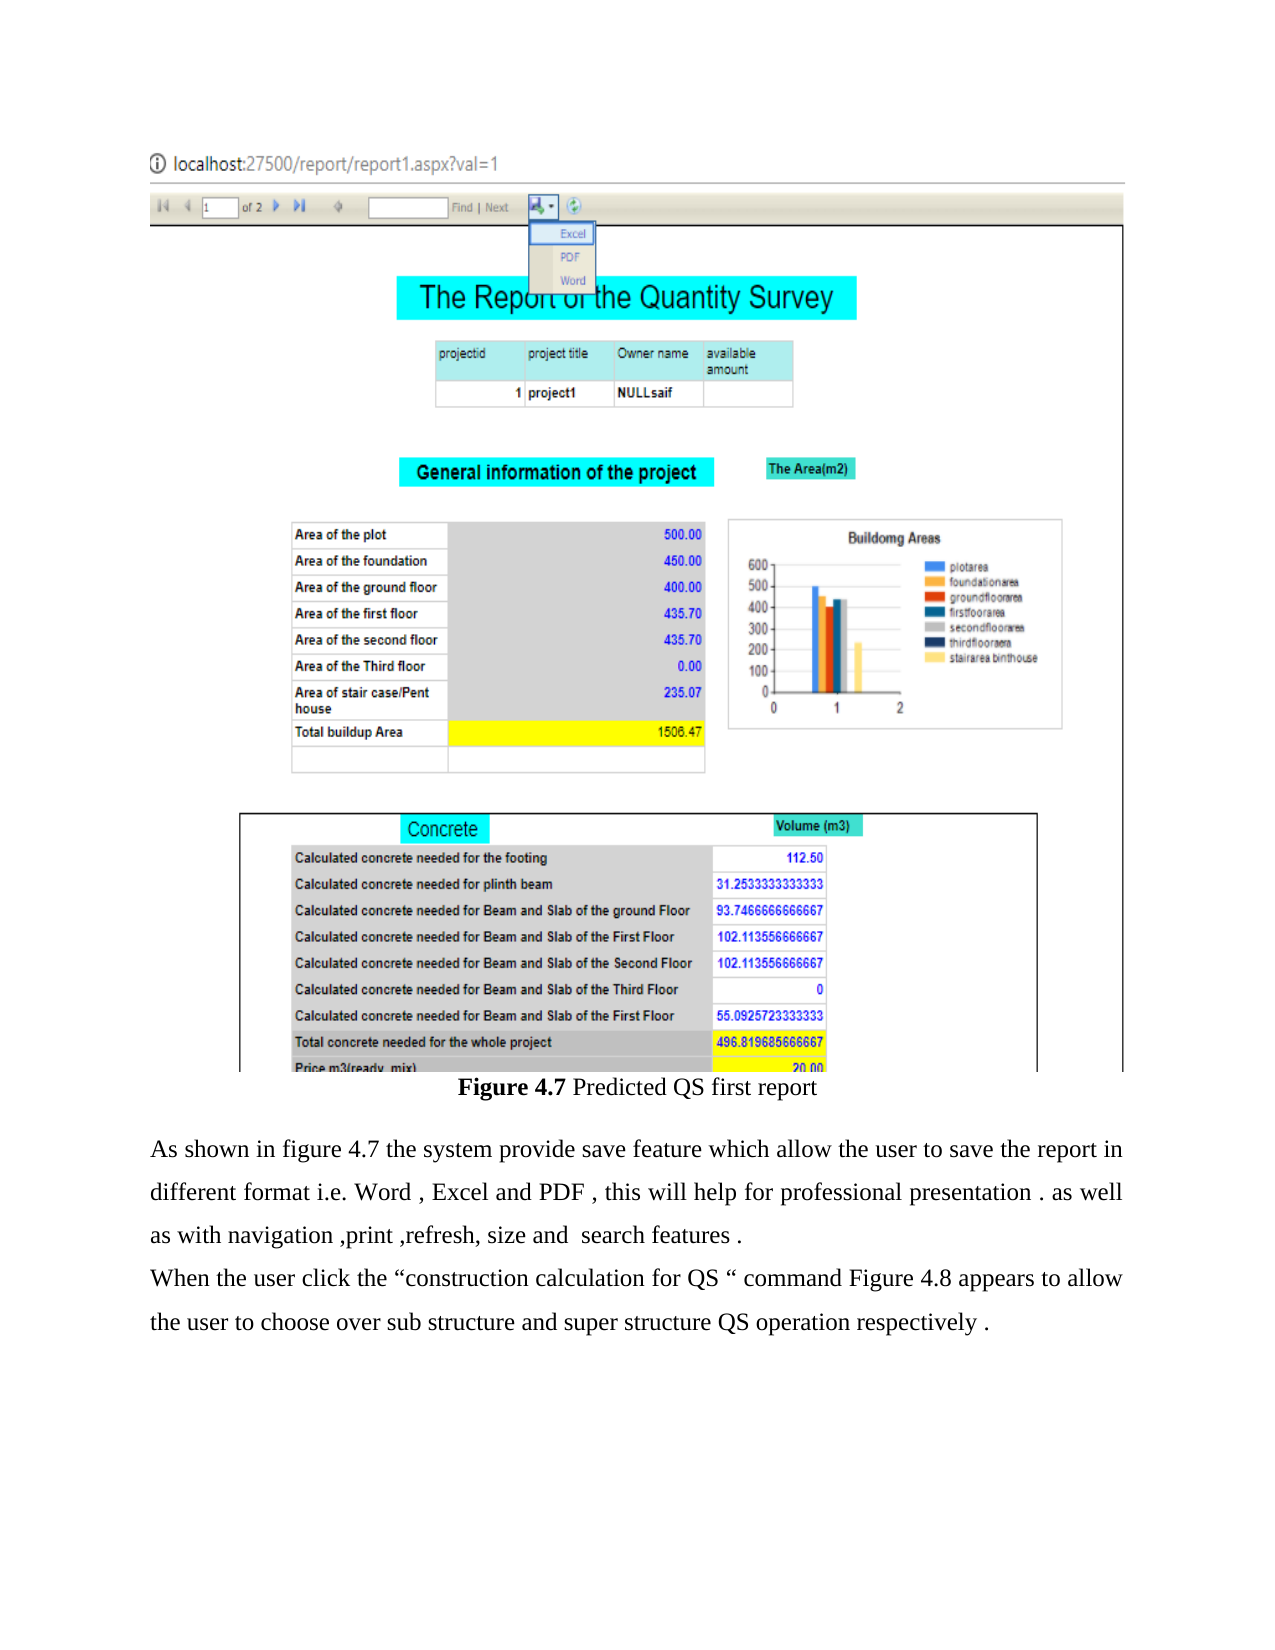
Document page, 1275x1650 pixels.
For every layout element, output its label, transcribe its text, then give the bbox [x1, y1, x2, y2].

text When the user click the “construction calculation for QS “ command Figure 4.8 appears to allow the user to choose over sub structure and super structure QS operation respectively . [150, 1263, 1125, 1335]
text As shown in figure 4.7 the system provide save feature which allow the user to save the report in different format i.e. Word , Excel and PDF , this will help for professional presentation . as well as with navigation ,print ,refresh, size and search features . [150, 1134, 1125, 1249]
text Figure 4.7 Predicted QS first report [150, 1072, 1125, 1101]
picture [150, 150, 1125, 1072]
